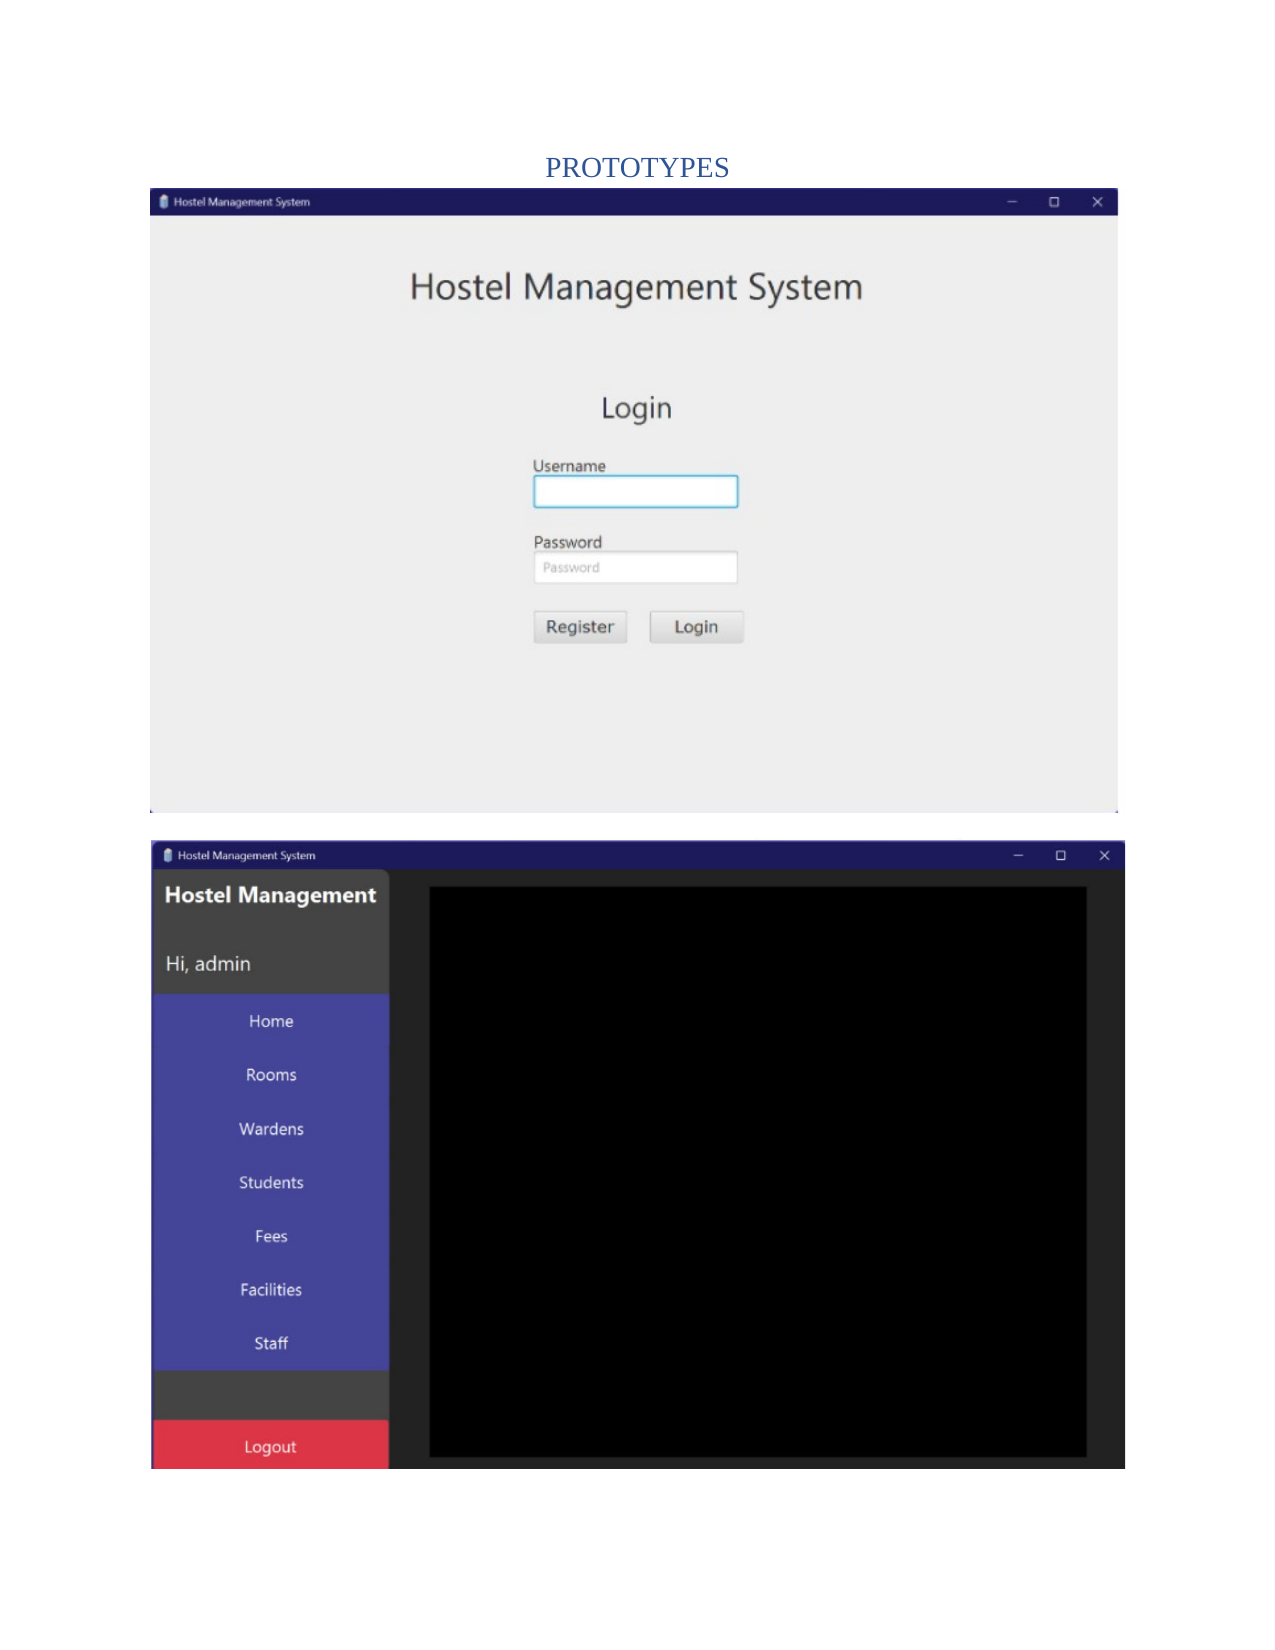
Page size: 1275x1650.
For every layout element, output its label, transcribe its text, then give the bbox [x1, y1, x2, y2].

picture [150, 838, 1125, 1469]
picture [150, 188, 1125, 813]
subtitle PROTOTYPES [150, 150, 1125, 183]
